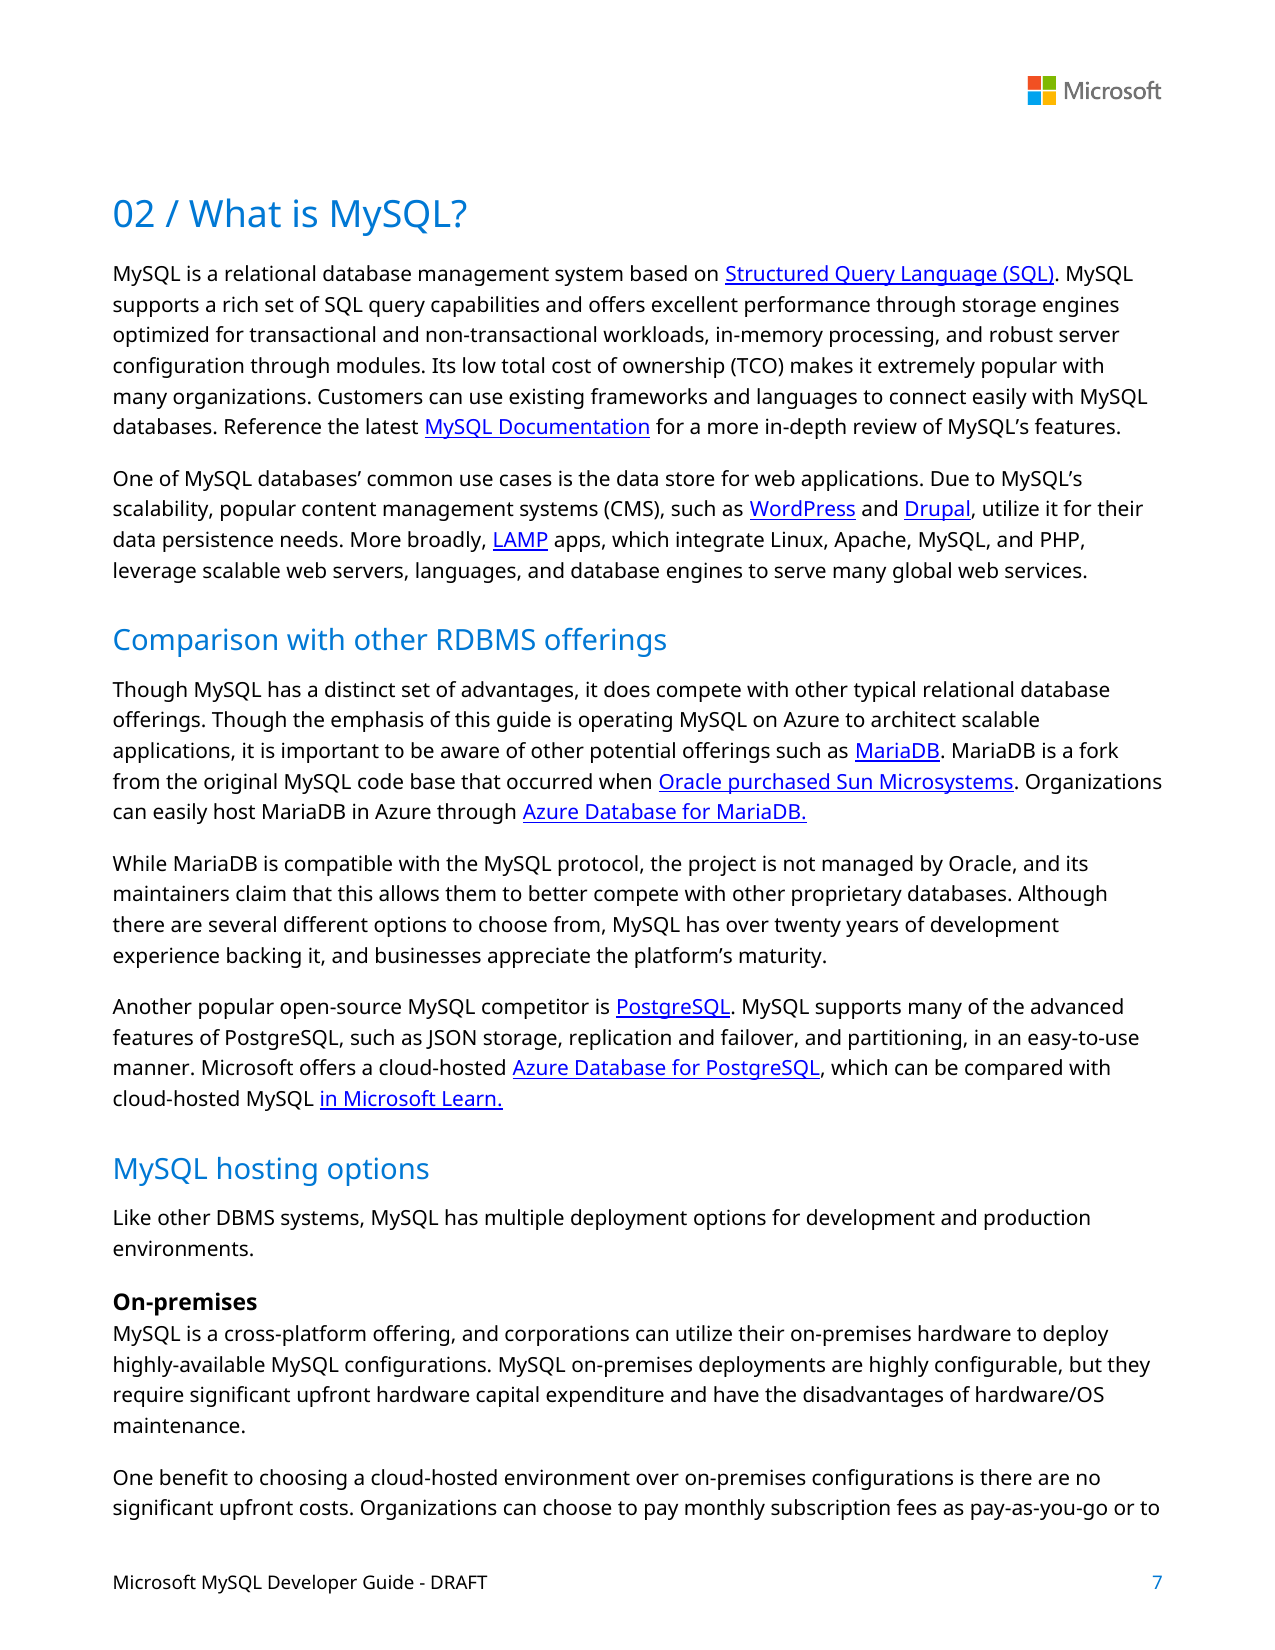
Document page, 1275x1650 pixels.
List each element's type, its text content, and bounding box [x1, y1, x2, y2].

text MySQL is a cross-platform offering, and corporations can utilize their on-premises hardware to deploy highly-available MySQL configurations. MySQL on-premises deployments are highly configurable, but they require significant upfront hardware capital expenditure and have the disadvantages of hardware/OS maintenance. [112, 1319, 1162, 1439]
picture [1026, 75, 1163, 107]
subtitle Comparison with other RDBMS offerings [112, 620, 1162, 659]
subtitle MySQL hosting options [112, 1148, 1162, 1188]
text Though MySQL has a distinct set of advantages, it does compete with other typical relational database offerings. Though the emphasis of this guide is operating MySQL on Azure to architect scalable applications, it is important to be aware of other potential offerings such as MariaDB. MariaDB is a fork from the original MySQL code base that occurred when Oracle purchased Sun Microsystems. Organizations can easily host MariaDB in Azure through Azure Database for MariaDB. [112, 675, 1162, 826]
subtitle 02 / What is MySQL? [112, 187, 1162, 238]
text While MariaDB is compatible with the MySQL protocol, the project is not managed by Oracle, and its maintainers claim that this allows them to better compete with other proprietary databases. Although there are several different options to choose from, MySQL has over twenty years of development experience backing it, and businesses appreciate the platform’s maturity. [112, 849, 1162, 969]
text MySQL is a relational database management system based on Structured Query Language (SQL). MySQL supports a rich set of SQL query capabilities and offers excellent performance through storage engines optimized for transactional and non-transactional workloads, in-memory processing, and robust server configuration through modules. Its low total cost of ownership (TCO) makes it extremely popular with many organizations. Customers can use existing frameworks and languages to connect easily with MySQL databases. Reference the latest MySQL Documentation for a more in-depth review of MySQL’s features. [112, 259, 1162, 441]
text One of MySQL databases’ common use cases is the data store for web applications. Due to MySQL’s scalability, popular content management systems (CMS), such as WordPress and Drupal, utilize it for their data persistence needs. More broadly, LAMP apps, which integrate Linux, Apache, MySQL, and PHP, leverage scalable web servers, languages, and database engines to serve many global web services. [112, 464, 1162, 584]
text Another popular open-source MySQL competitor is PostgreSQL. MySQL supports many of the advanced features of PostgreSQL, such as JSON storage, replication and failover, and partitioning, in an easy-to-use manner. Microsoft offers a cloud-hosted Azure Database for PostgreSQL, which can be compared with cloud-hosted MySQL in Microsoft Learn. [112, 992, 1162, 1113]
subtitle On-premises [112, 1286, 1162, 1317]
text Like other DBMS systems, MySQL has multiple deployment options for development and production environments. [112, 1203, 1162, 1262]
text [112, 1463, 1162, 1522]
